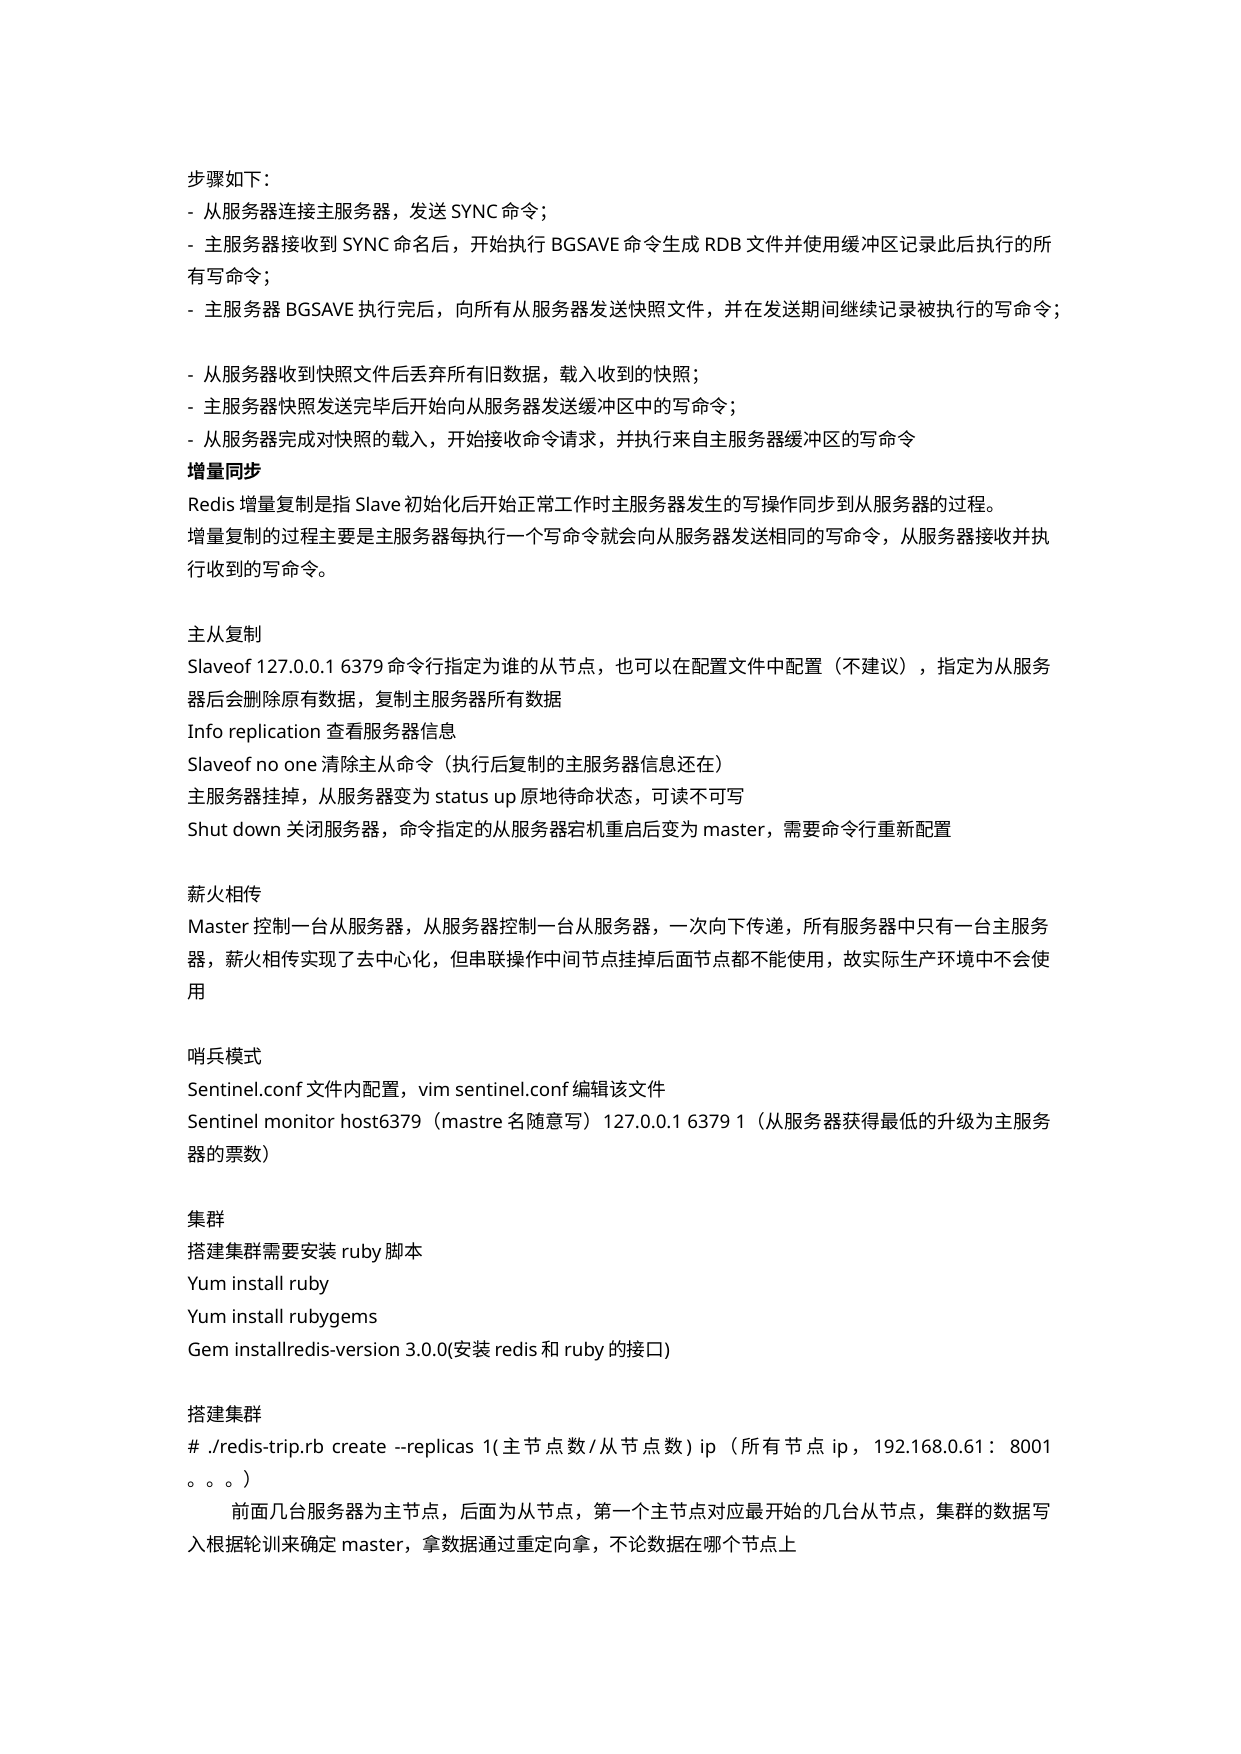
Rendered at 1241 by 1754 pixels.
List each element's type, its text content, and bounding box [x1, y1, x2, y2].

text 主服务器挂掉，从服务器变为status up原地待命状态，可读不可写 [187, 779, 1053, 812]
text 搭建集群需要安装ruby脚本 [187, 1234, 1053, 1267]
text 主从复制 [187, 617, 1053, 649]
text 前面几台服务器为主节点，后面为从节点，第一个主节点对应最开始的几台从节点，集群的数据写入根据轮训来确定master，拿数据通过重定向拿，不论数据在哪个节点上 [187, 1494, 1053, 1559]
text Info replication 查看服务器信息 [187, 714, 1053, 747]
text Sentinel monitor host6379（mastre名随意写）127.0.0.1 6379 1（从服务器获得最低的升级为主服务器的票数） [187, 1104, 1053, 1169]
text 搭建集群 [187, 1397, 1053, 1429]
text Gem installredis-version 3.0.0(安装redis和ruby的接口) [187, 1332, 1053, 1364]
text Slaveof no one清除主从命令（执行后复制的主服务器信息还在） [187, 747, 1053, 779]
text 增量同步 Redis增量复制是指Slave初始化后开始正常工作时主服务器发生的写操作同步到从服务器的过程。 增量复制的过程主要是主服务器每执行一个写命令就会向从服务器发送相同的写命令，从服务器接收并执行收到的写命令。 [187, 454, 1053, 617]
text Yum install rubygems [187, 1299, 1053, 1332]
text 集群 [187, 1202, 1053, 1234]
text Yum install ruby [187, 1267, 1053, 1299]
text 薪火相传 [187, 877, 1053, 909]
text Sentinel.conf文件内配置，vim sentinel.conf编辑该文件 [187, 1072, 1053, 1104]
text # ./redis-trip.rb create --replicas 1(主节点数/从节点数) ip（所有节点ip，192.168.0.61：8001 。。。） [187, 1429, 1053, 1494]
text Shut down 关闭服务器，命令指定的从服务器宕机重启后变为master，需要命令行重新配置 [187, 812, 1053, 844]
text Slaveof 127.0.0.1 6379命令行指定为谁的从节点，也可以在配置文件中配置（不建议），指定为从服务器后会删除原有数据，复制主服务器所有数据 [187, 649, 1053, 714]
text 哨兵模式 [187, 1039, 1053, 1072]
text Master控制一台从服务器，从服务器控制一台从服务器，一次向下传递，所有服务器中只有一台主服务器，薪火相传实现了去中心化，但串联操作中间节点挂掉后面节点都不能使用，故实际生产环境中不会使用 [187, 909, 1053, 1007]
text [187, 162, 1053, 454]
